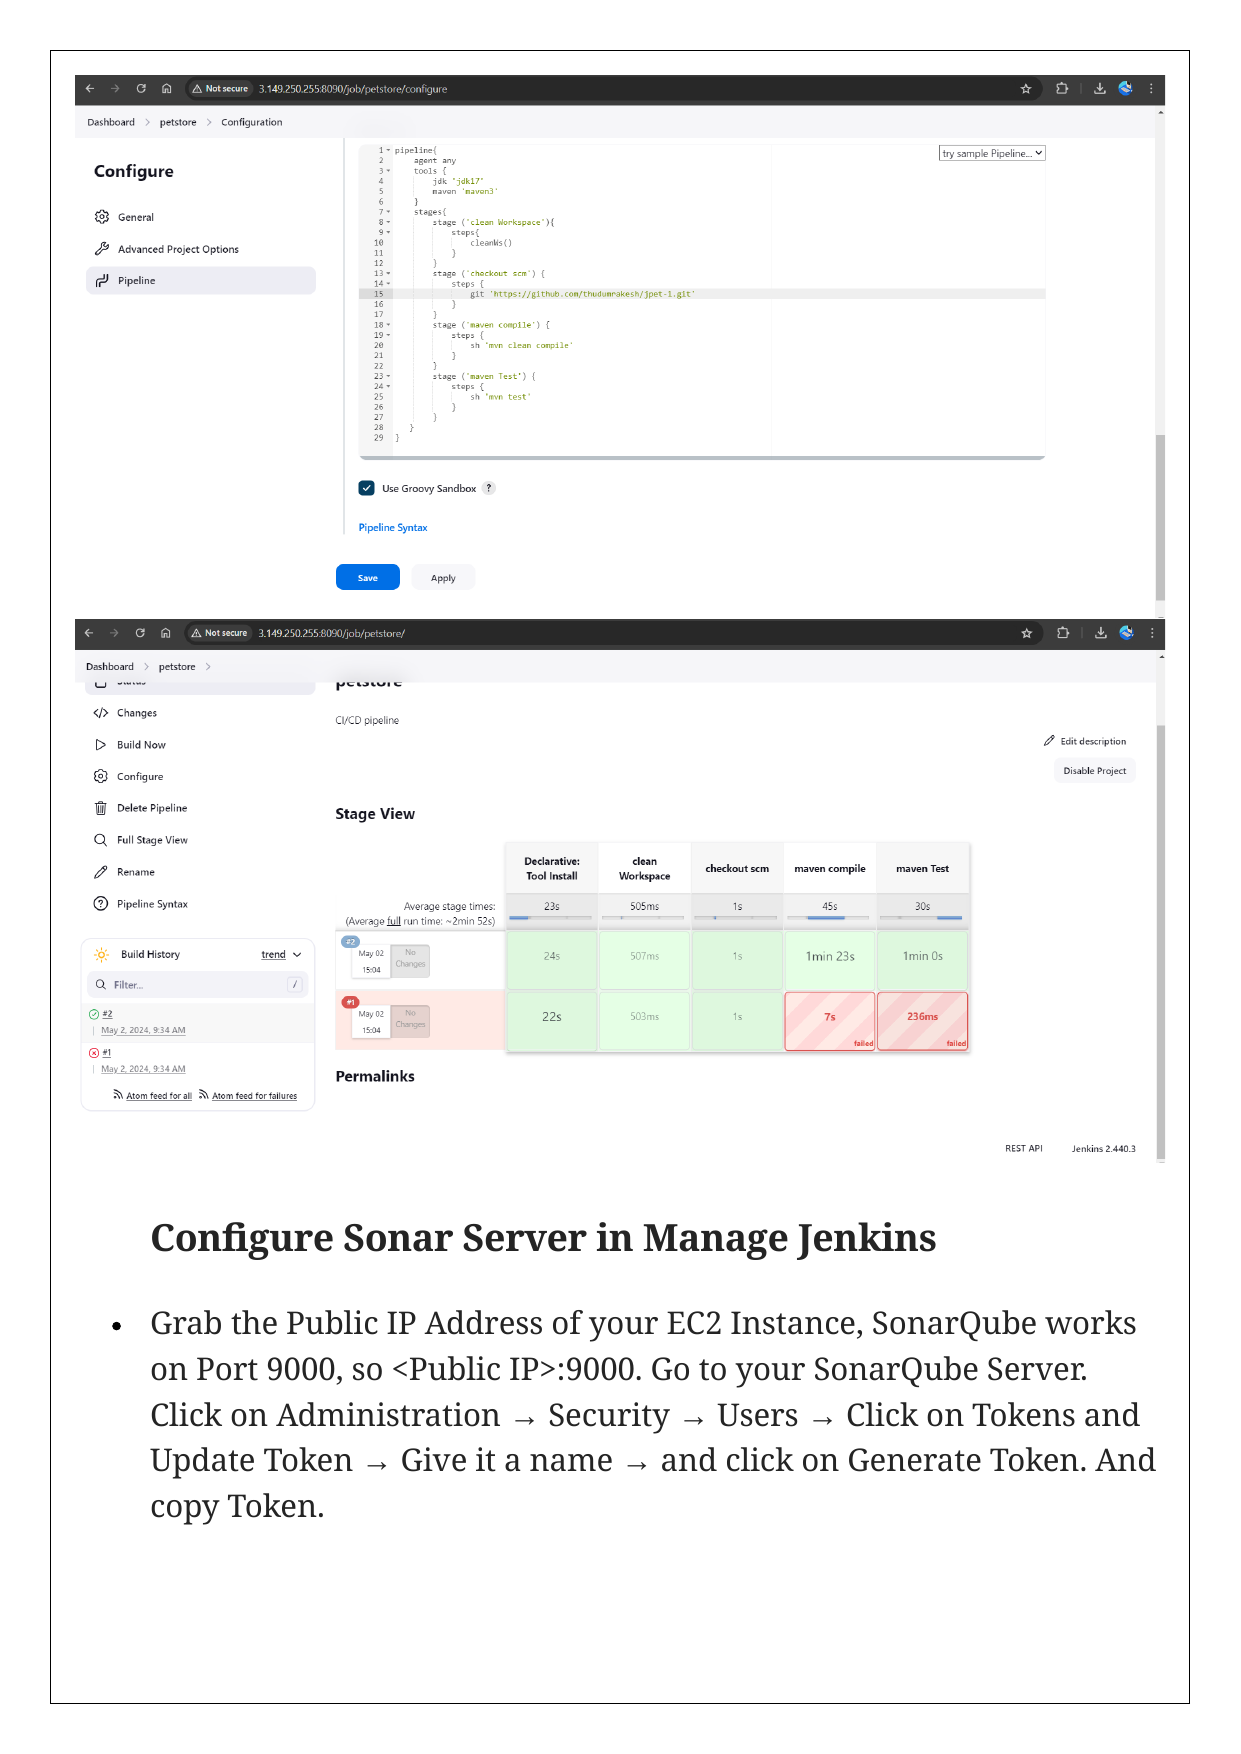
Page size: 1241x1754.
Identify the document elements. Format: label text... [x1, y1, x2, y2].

list Grab the Public IP Address of your EC2 Instance, SonarQube works on Port 9000, so <Public IP>:9000. Go to your SonarQube Server. Click on Administration → Security → Users → Click on Tokens and Update Token → Give it a name → and click on Generate Token. And copy Token. [112, 1301, 1165, 1527]
picture [75, 619, 1166, 1163]
list Configure Sonar Server in Manage Jenkins [150, 1212, 1165, 1263]
picture [75, 75, 1166, 618]
